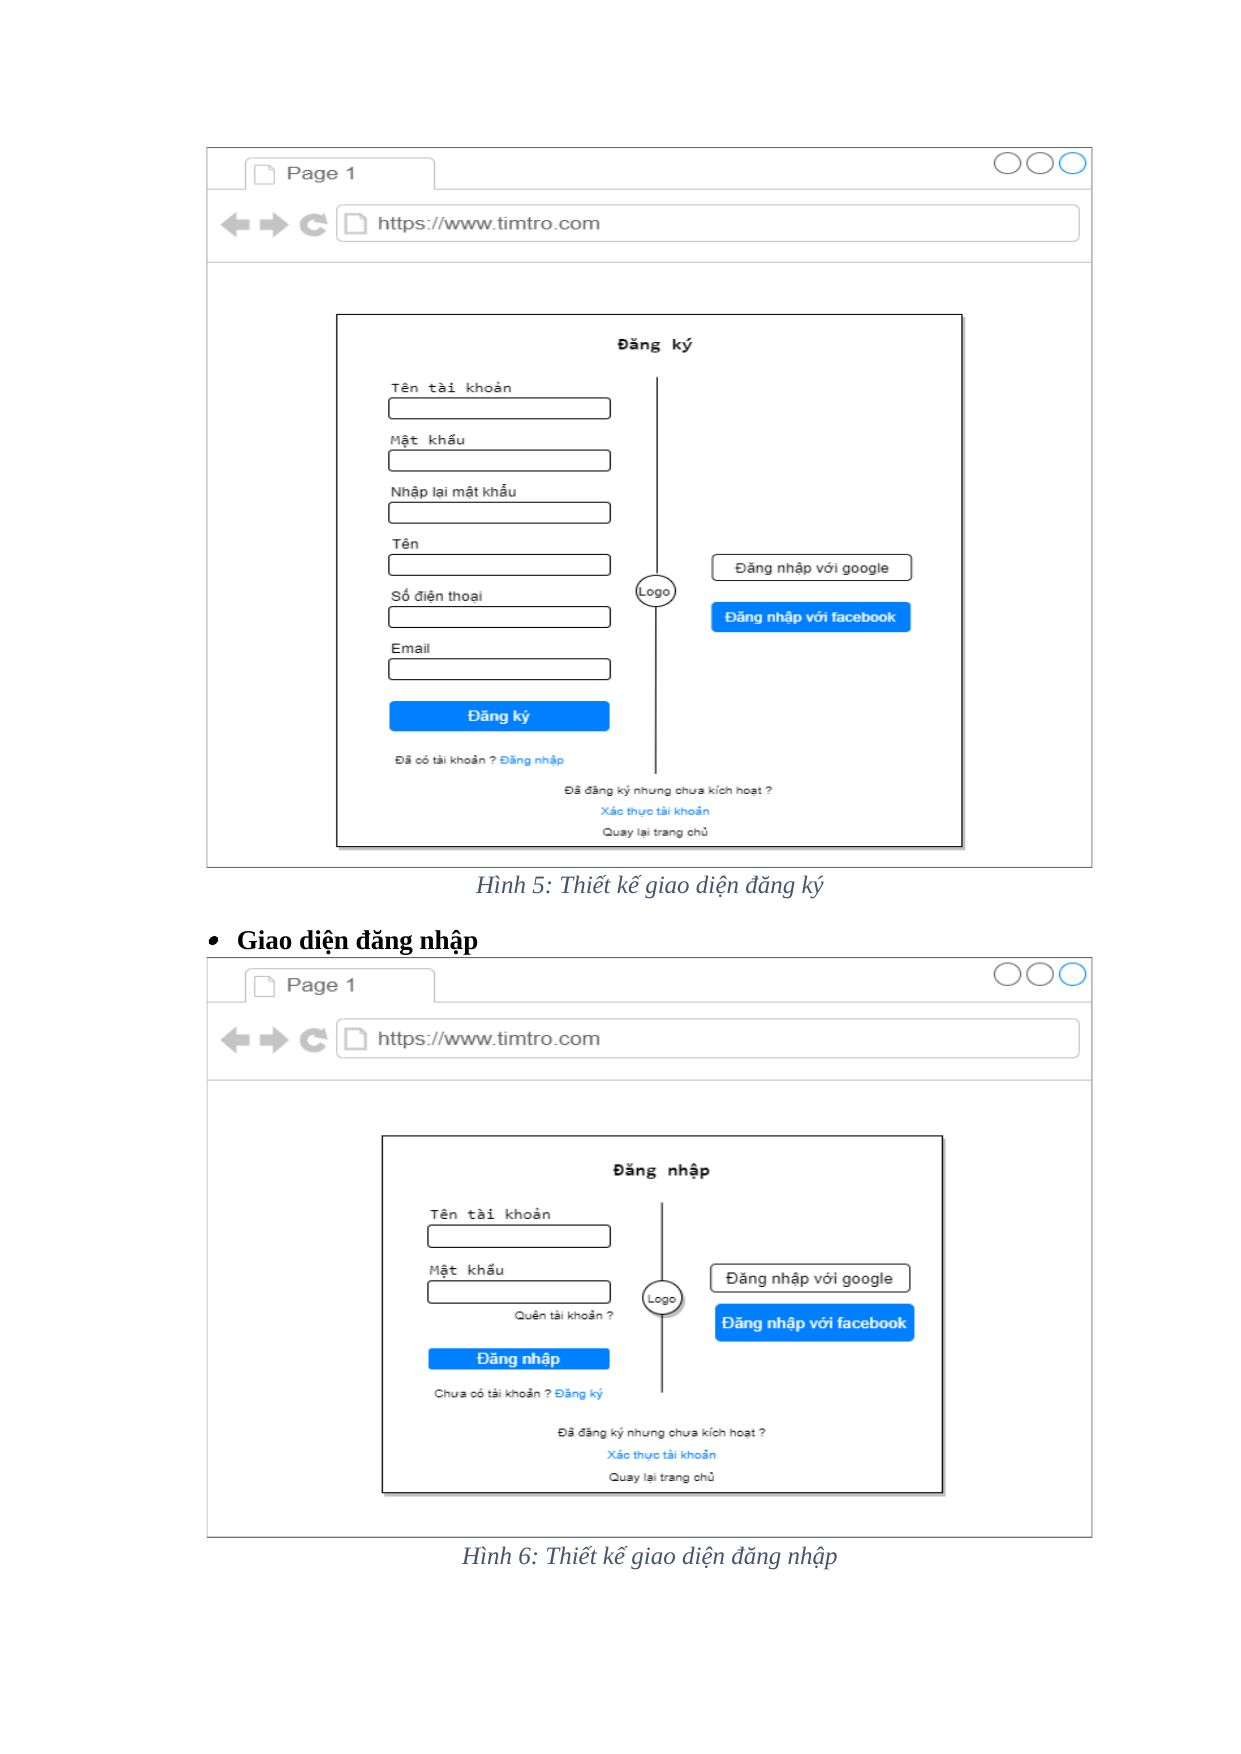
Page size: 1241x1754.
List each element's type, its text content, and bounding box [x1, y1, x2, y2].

picture [206, 957, 1093, 1539]
text Hình 6: Thiết kế giao diện đăng nhập [207, 1541, 1093, 1570]
list Giao diện đăng nhập [207, 924, 1093, 955]
picture [206, 147, 1093, 868]
text Hình 5: Thiết kế giao diện đăng ký [207, 870, 1093, 899]
